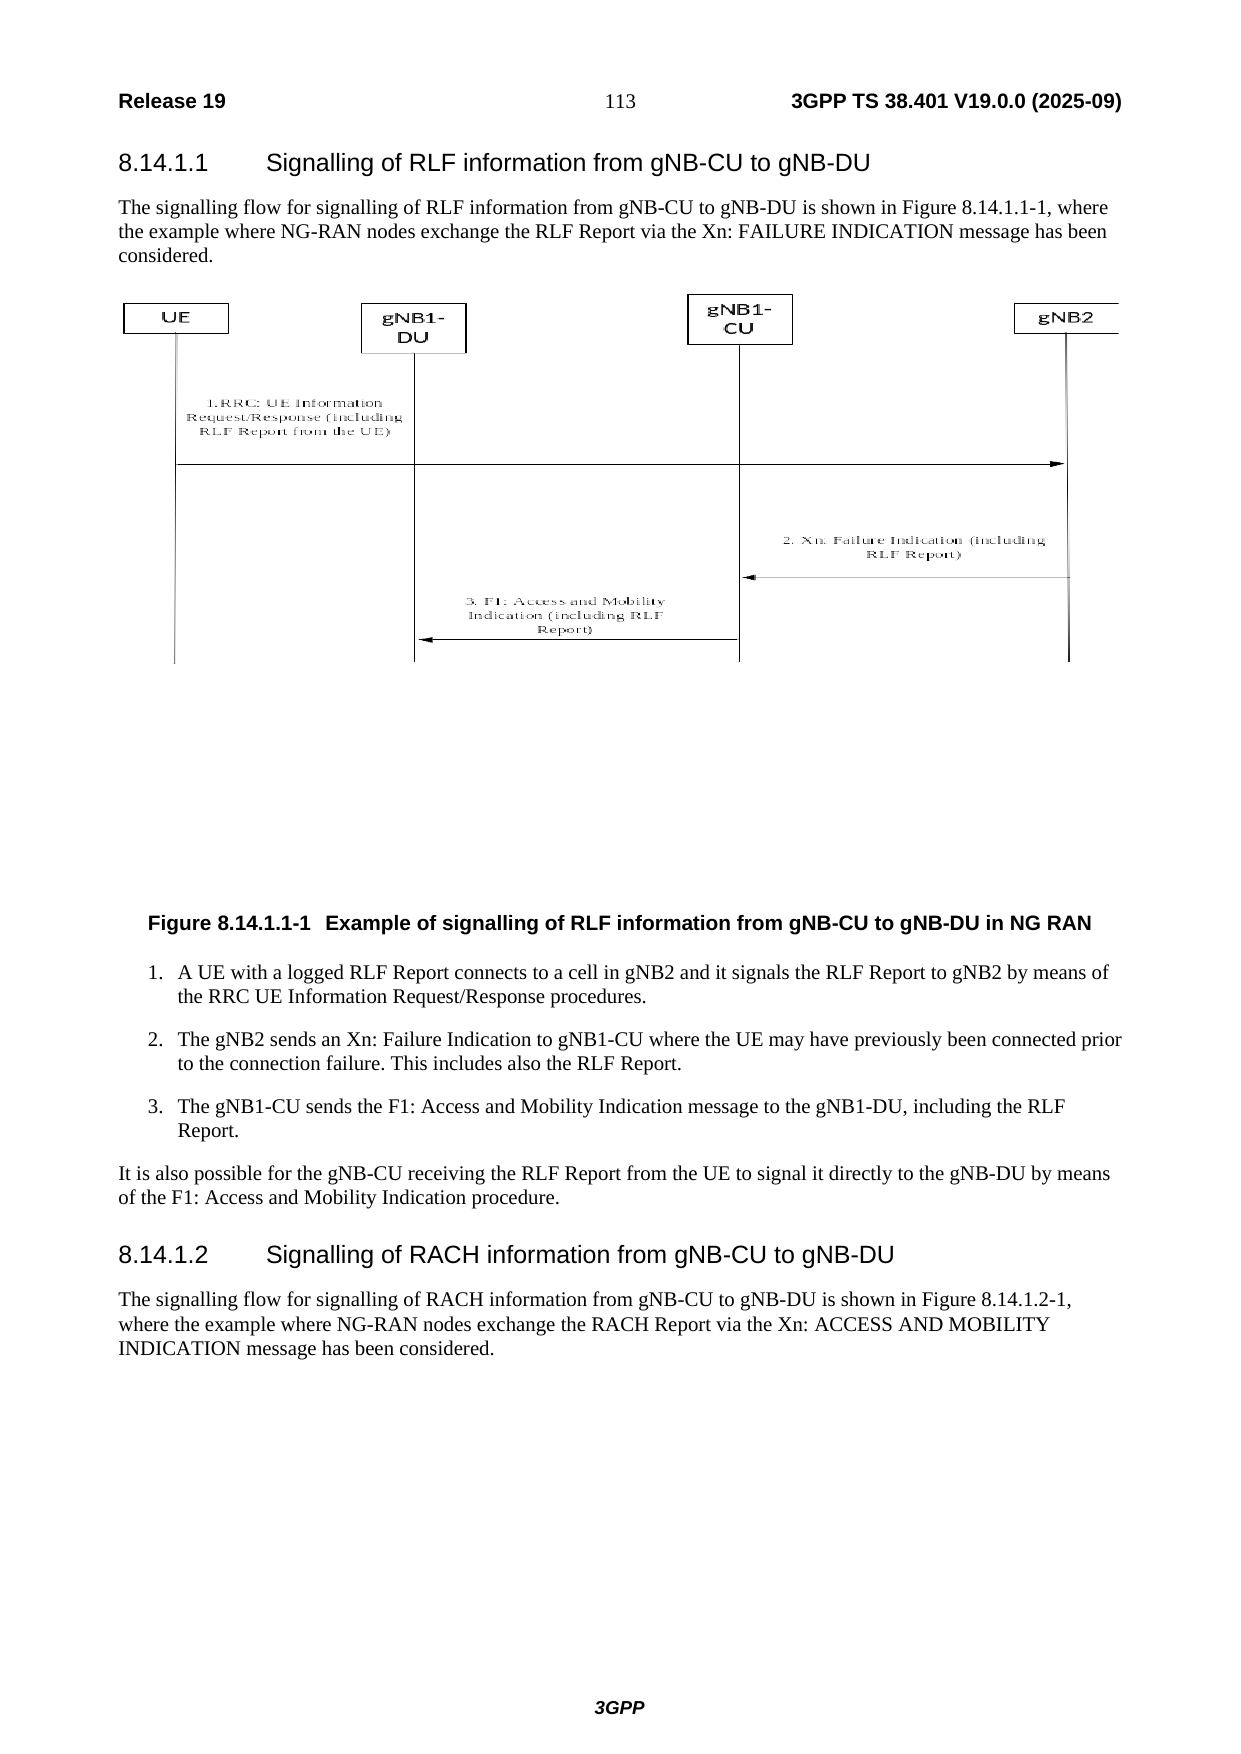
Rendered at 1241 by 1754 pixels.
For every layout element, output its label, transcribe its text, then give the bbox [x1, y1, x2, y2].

text 1. A UE with a logged RLF Report connects to a cell in gNB2 and it signals the RLF Report to gNB2 by means of the RRC UE Information Request/Response procedures. [148, 960, 1122, 1008]
text The signalling flow for signalling of RLF information from gNB-CU to gNB-DU is shown in Figure 8.14.1.1-1, where the example where NG-RAN nodes exchange the RLF Report via the Xn: FAILURE INDICATION message has been considered. [118, 195, 1122, 267]
subtitle 8.14.1.2 Signalling of RACH information from gNB-CU to gNB-DU [118, 1240, 1122, 1269]
text 3. The gNB1-CU sends the F1: Access and Mobility Indication message to the gNB1-DU, including the RLF Report. [148, 1094, 1122, 1142]
text 2. The gNB2 sends an Xn: Failure Indication to gNB1-CU where the UE may have previously been connected prior to the connection failure. This includes also the RLF Report. [148, 1027, 1122, 1075]
text The signalling flow for signalling of RACH information from gNB-CU to gNB-DU is shown in Figure 8.14.1.2-1, where the example where NG-RAN nodes exchange the RACH Report via the Xn: ACCESS AND MOBILITY INDICATION message has been considered. [118, 1287, 1122, 1359]
text Figure 8.14.1.1-1 Example of signalling of RLF information from gNB-CU to gNB-DU in NG RAN [118, 911, 1122, 935]
subtitle 8.14.1.1 Signalling of RLF information from gNB-CU to gNB-DU [118, 147, 1122, 176]
text It is also possible for the gNB-CU receiving the RLF Report from the UE to signal it directly to the gNB-DU by means of the F1: Access and Mobility Indication procedure. [118, 1161, 1122, 1209]
